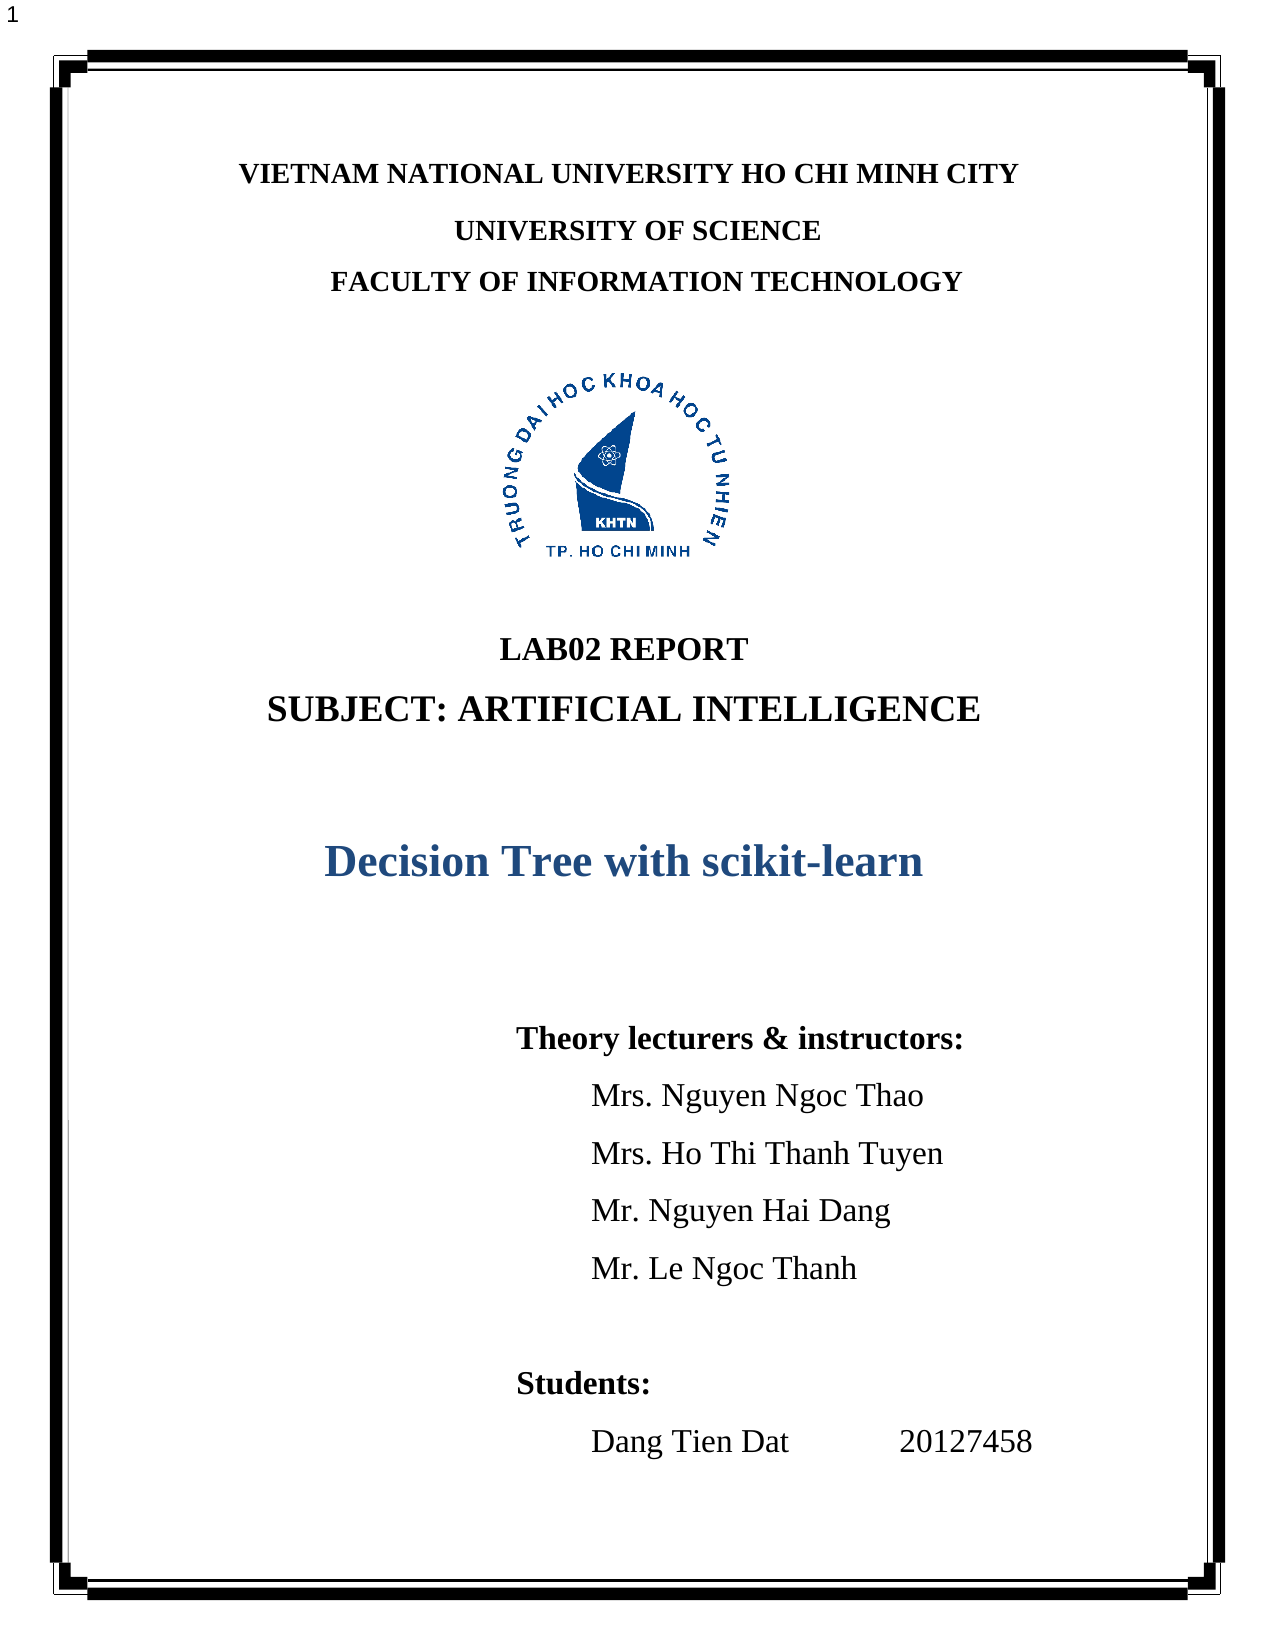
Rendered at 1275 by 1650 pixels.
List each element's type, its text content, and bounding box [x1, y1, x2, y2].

text Students: [184, 1363, 983, 1402]
text SUBJECT: ARTIFICIAL INTELLIGENCE [54, 686, 1194, 729]
text Dang Tien Dat 20127458 [591, 1421, 1194, 1459]
text LAB02 REPORT [54, 629, 1194, 667]
picture [502, 373, 730, 557]
text FACULTY OF INFORMATION TECHNOLOGY [264, 270, 1029, 297]
title Decision Tree with scikit-learn [264, 834, 983, 886]
text Mr. Le Ngoc Thanh [591, 1248, 1194, 1287]
text Theory lecturers & instructors: Mrs. Nguyen Ngoc Thao Mrs. Ho Thi Thanh Tuyen Mr. Nguyen Hai Dang [516, 1018, 967, 1229]
text VIETNAM NATIONAL UNIVERSITY HO CHI MINH CITY UNIVERSITY OF SCIENCE [238, 156, 1021, 247]
